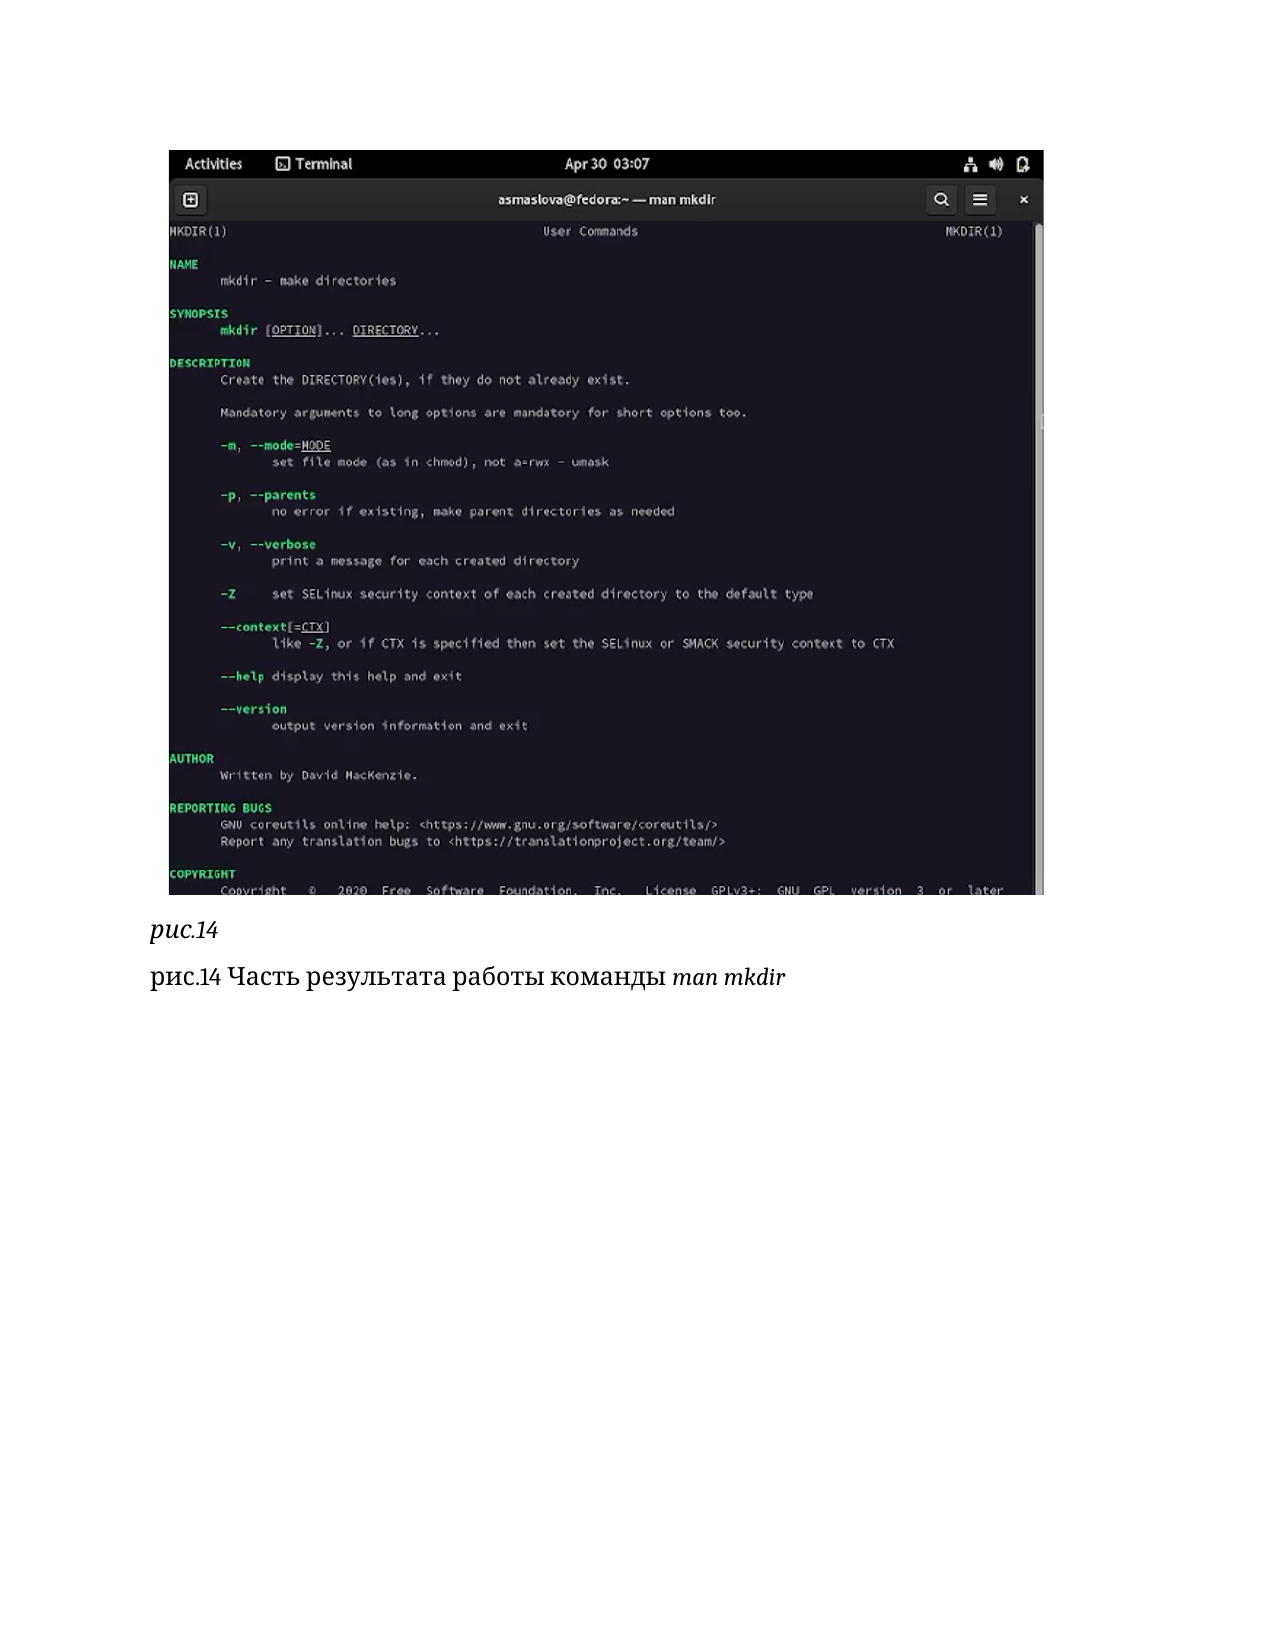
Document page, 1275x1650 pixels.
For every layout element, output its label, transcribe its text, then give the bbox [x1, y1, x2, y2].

picture [168, 150, 1044, 895]
text рис.14 Часть результата работы команды man mkdir [150, 963, 1125, 992]
text рис.14 [150, 916, 1125, 944]
